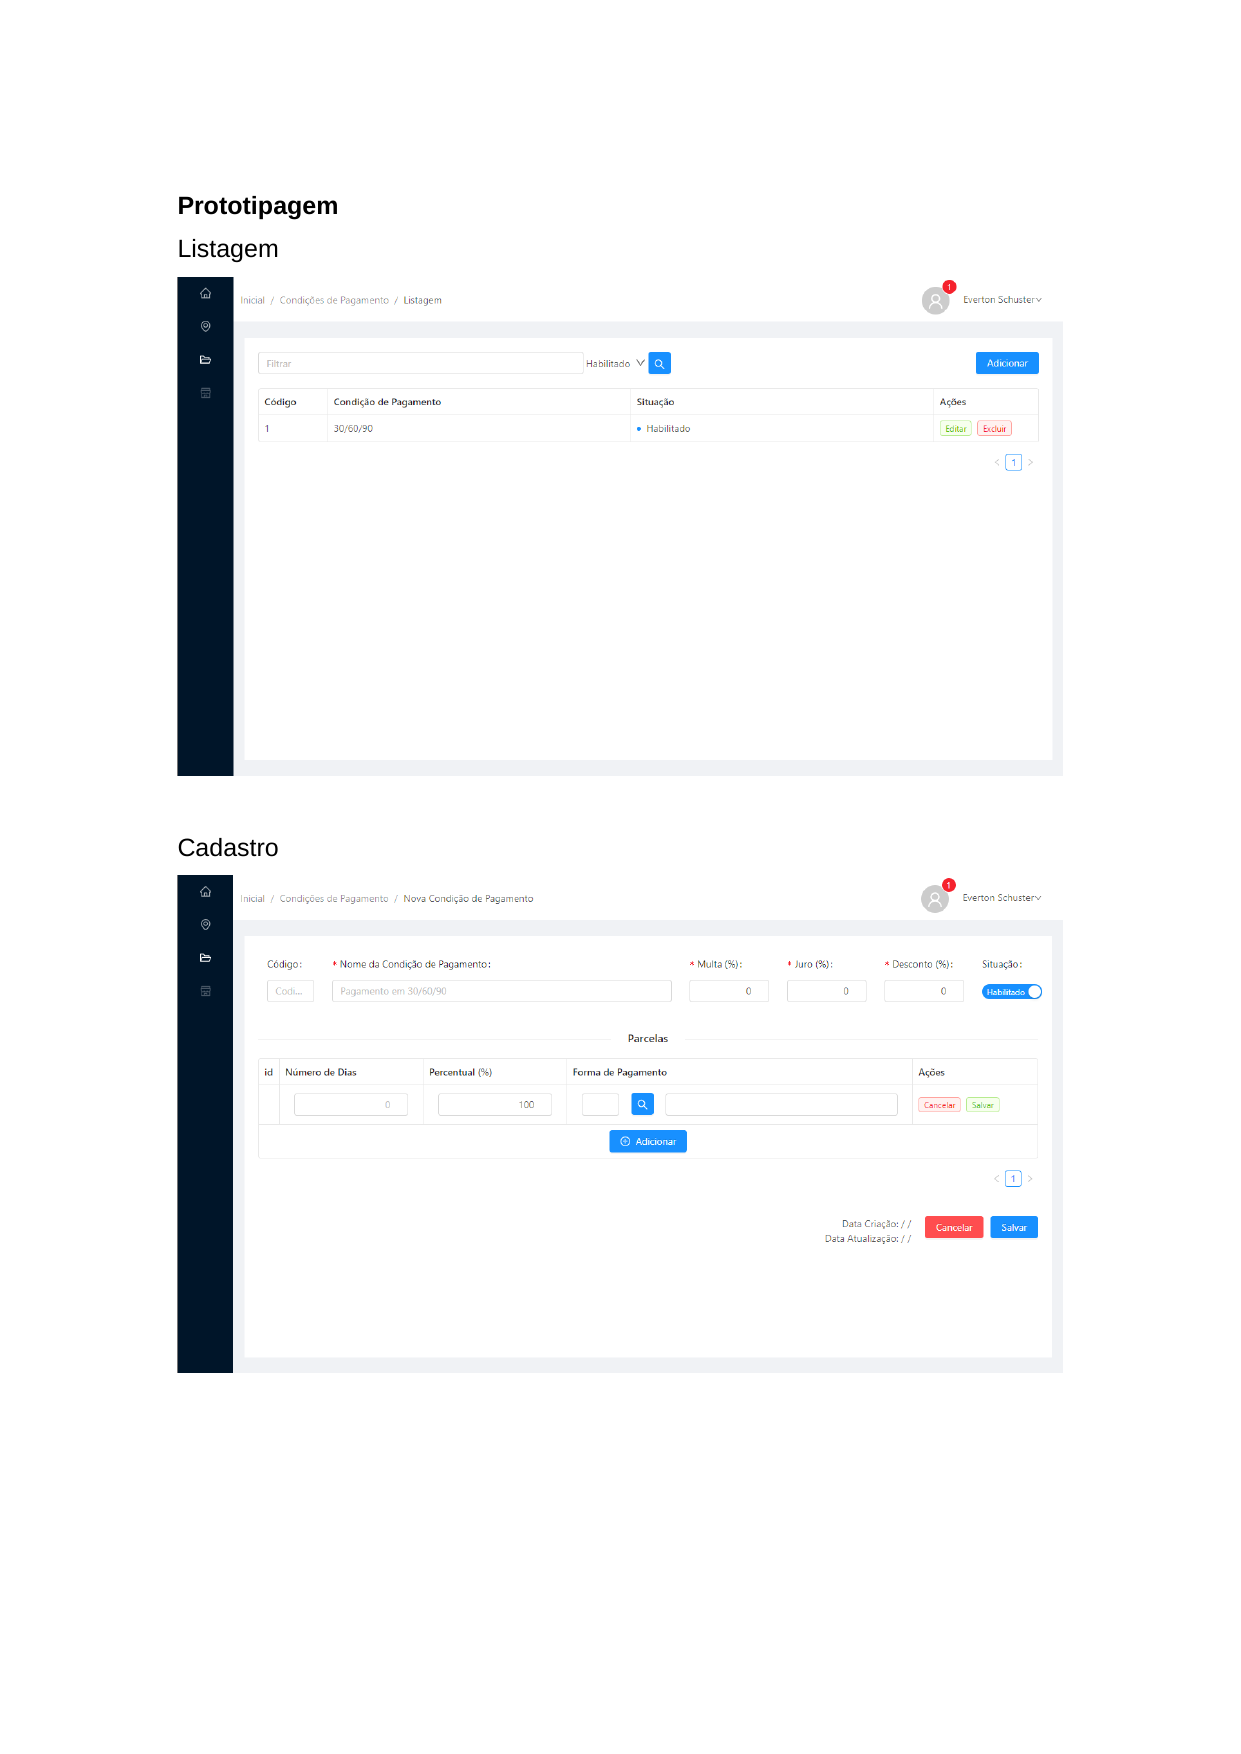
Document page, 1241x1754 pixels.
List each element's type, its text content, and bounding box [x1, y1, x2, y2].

picture [177, 277, 1063, 776]
text Listagem [177, 234, 1063, 263]
text Cadastro [177, 833, 1063, 861]
text Prototipagem [177, 191, 1063, 219]
picture [177, 875, 1063, 1373]
